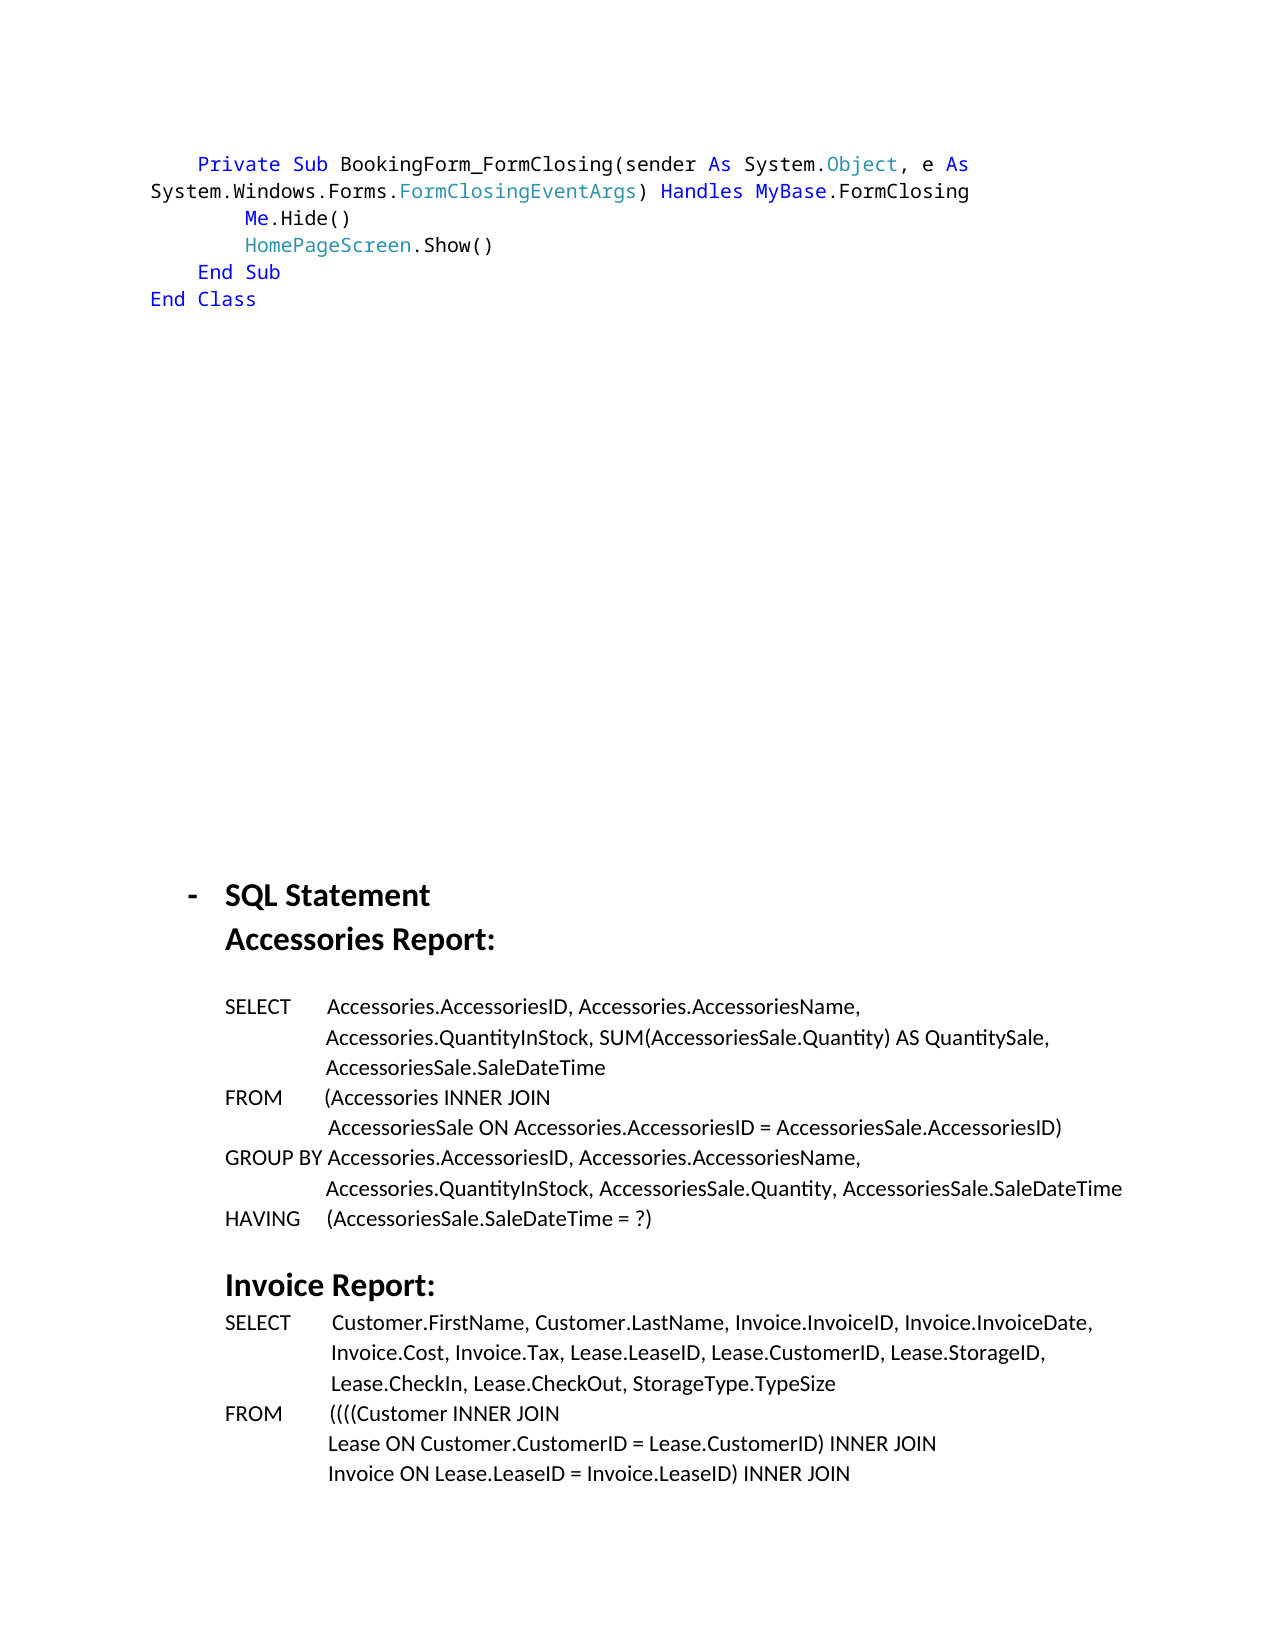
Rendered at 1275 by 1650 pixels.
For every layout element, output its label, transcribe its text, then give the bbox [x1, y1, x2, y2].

list Lease.CheckIn, Lease.CheckOut, StorageType.TypeSize [225, 1369, 1125, 1397]
text Private Sub BookingForm_FormClosing(sender As System.Object, e As System.Windows.Forms.FormClosingEventArgs) Handles MyBase.FormClosing [150, 150, 1125, 204]
list SQL Statement [187, 874, 1125, 915]
list FROM (Accessories INNER JOIN [225, 1083, 1125, 1111]
list SELECT Accessories.AccessoriesID, Accessories.AccessoriesName, [225, 992, 1125, 1021]
list Lease ON Customer.CustomerID = Lease.CustomerID) INNER JOIN [225, 1429, 1125, 1457]
text End Class [150, 285, 1125, 312]
list Accessories Report: [225, 918, 1125, 959]
list Invoice.Cost, Invoice.Tax, Lease.LeaseID, Lease.CustomerID, Lease.StorageID, [225, 1338, 1125, 1367]
text End Sub [150, 258, 1125, 285]
list Accessories.QuantityInStock, AccessoriesSale.Quantity, AccessoriesSale.SaleDateTime [225, 1174, 1125, 1202]
list FROM ((((Customer INNER JOIN [225, 1399, 1125, 1427]
list HAVING (AccessoriesSale.SaleDateTime = ?) [225, 1204, 1125, 1232]
list AccessoriesSale.SaleDateTime [225, 1053, 1125, 1081]
list AccessoriesSale ON Accessories.AccessoriesID = AccessoriesSale.AccessoriesID) [225, 1113, 1125, 1141]
text HomePageScreen.Show() [150, 231, 1125, 258]
text Me.Hide() [150, 204, 1125, 231]
list Accessories.QuantityInStock, SUM(AccessoriesSale.Quantity) AS QuantitySale, [225, 1023, 1125, 1051]
list GROUP BY Accessories.AccessoriesID, Accessories.AccessoriesName, [225, 1143, 1125, 1172]
list SELECT Customer.FirstName, Customer.LastName, Invoice.InvoiceID, Invoice.InvoiceDate, [225, 1308, 1125, 1336]
list Invoice Report: [225, 1264, 1125, 1305]
list Invoice ON Lease.LeaseID = Invoice.LeaseID) INNER JOIN [225, 1459, 1125, 1487]
